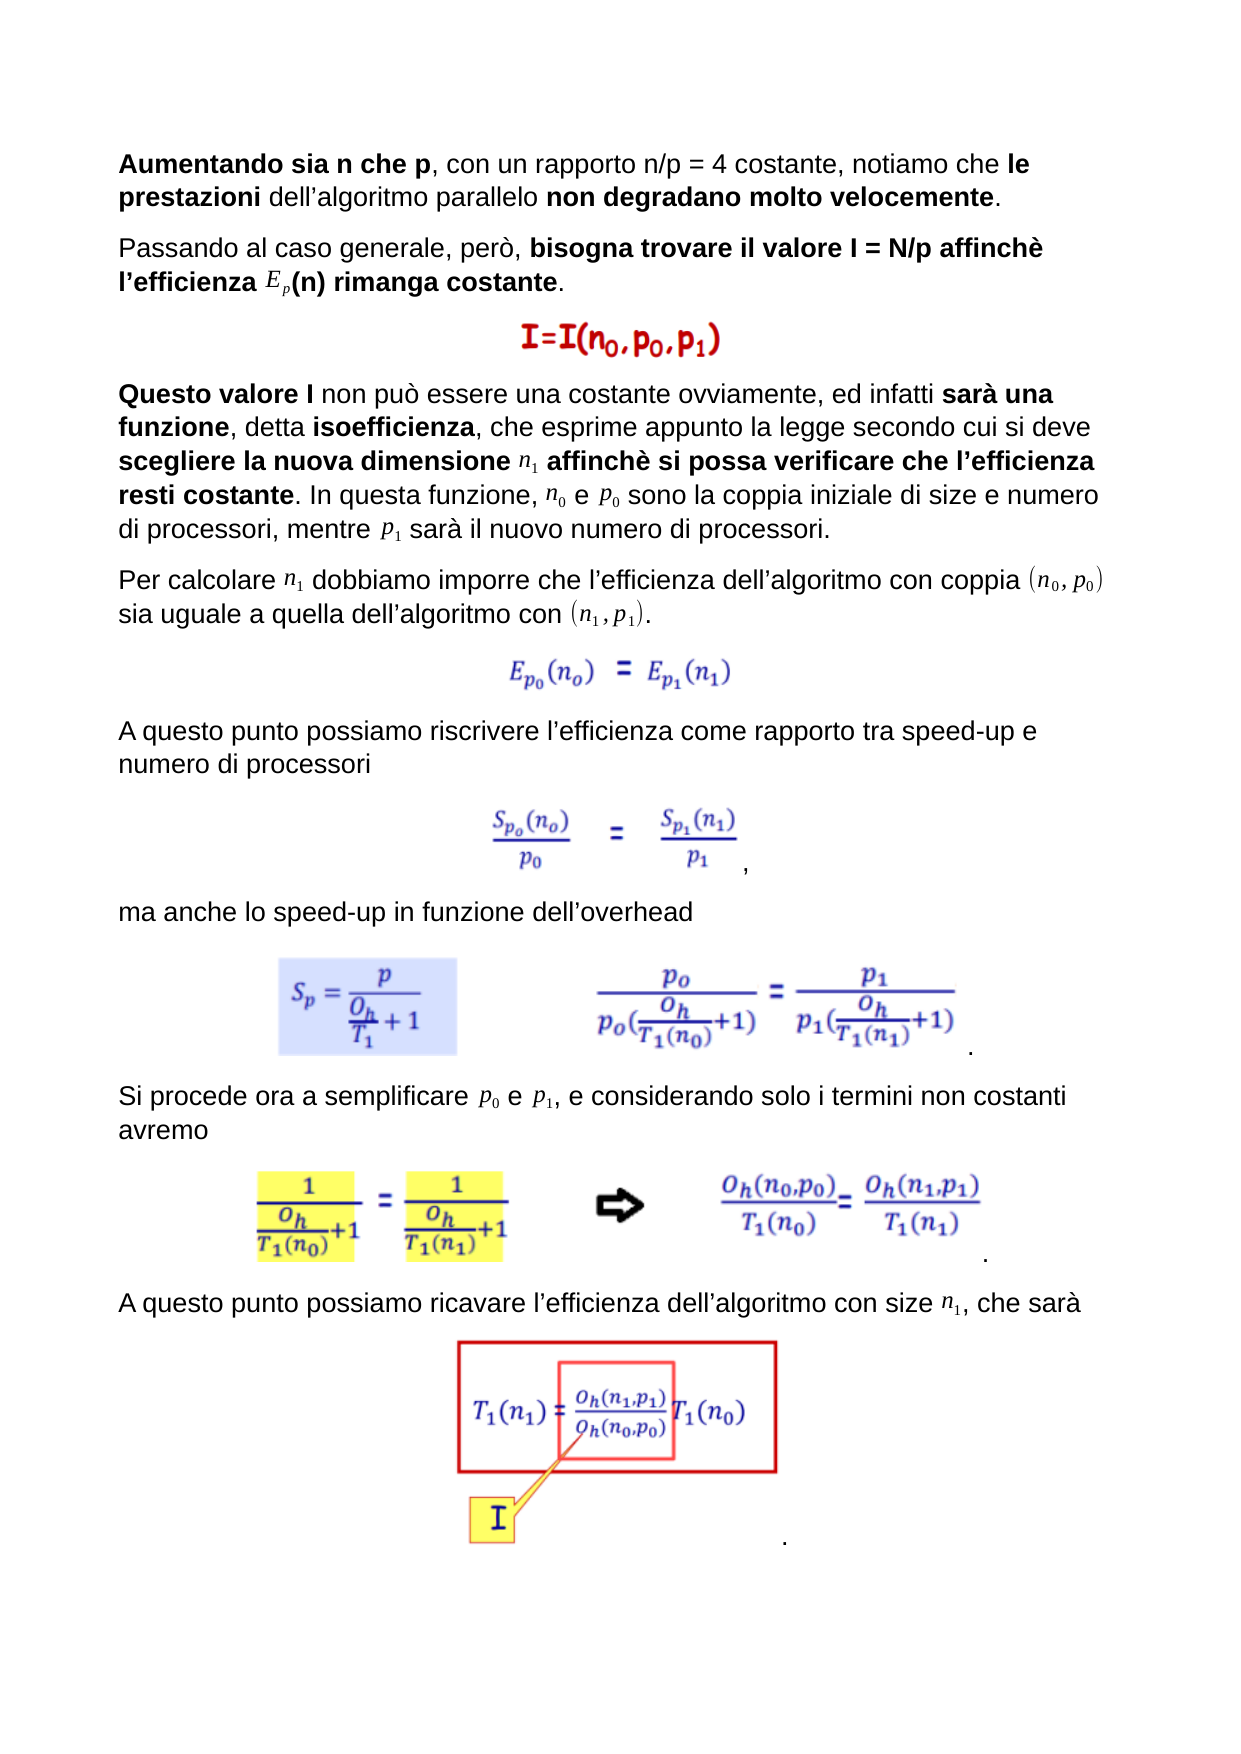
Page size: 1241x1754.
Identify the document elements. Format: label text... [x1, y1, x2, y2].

text Si procede ora a semplificare e , e considerando solo i termini non costanti avremo [118, 1080, 1122, 1145]
picture [452, 1337, 781, 1546]
picture [491, 798, 742, 872]
text Passando al caso generale, però, bisogna trovare il valore I = N/p affinchè l’efficienza (n) rimanga costante. [118, 232, 1122, 297]
picture [506, 649, 734, 696]
text A questo punto possiamo riscrivere l’efficienza come rapporto tra speed-up e numero di processori [118, 714, 1122, 779]
text Aumentando sia n che p, con un rapporto n/p = 4 costante, notiamo che le prestazioni dell’algoritmo parallelo non degradano molto velocemente. [118, 148, 1122, 213]
text Per calcolare dobbiamo imporre che l’efficienza dell’algoritmo con coppia sia uguale a quella dell’algoritmo con . [118, 563, 1122, 630]
text Questo valore I non può essere una costante ovviamente, ed infatti sarà una funzione, detta isoefficienza, che esprime appunto la legge secondo cui si deve scegliere la nuova dimensione affinchè si possa verificare che l’efficienza resti costante. In questa funzione, e sono la coppia iniziale di size e numero di processori, mentre sarà il nuovo numero di processori. [118, 378, 1122, 544]
text ma anche lo speed-up in funzione dell’overhead [118, 896, 1122, 927]
picture [251, 1164, 982, 1262]
picture [265, 946, 967, 1056]
picture [517, 316, 723, 359]
text A questo punto possiamo ricavare l’efficienza dell’algoritmo con size , che sarà [118, 1287, 1122, 1318]
text , [118, 799, 1122, 877]
